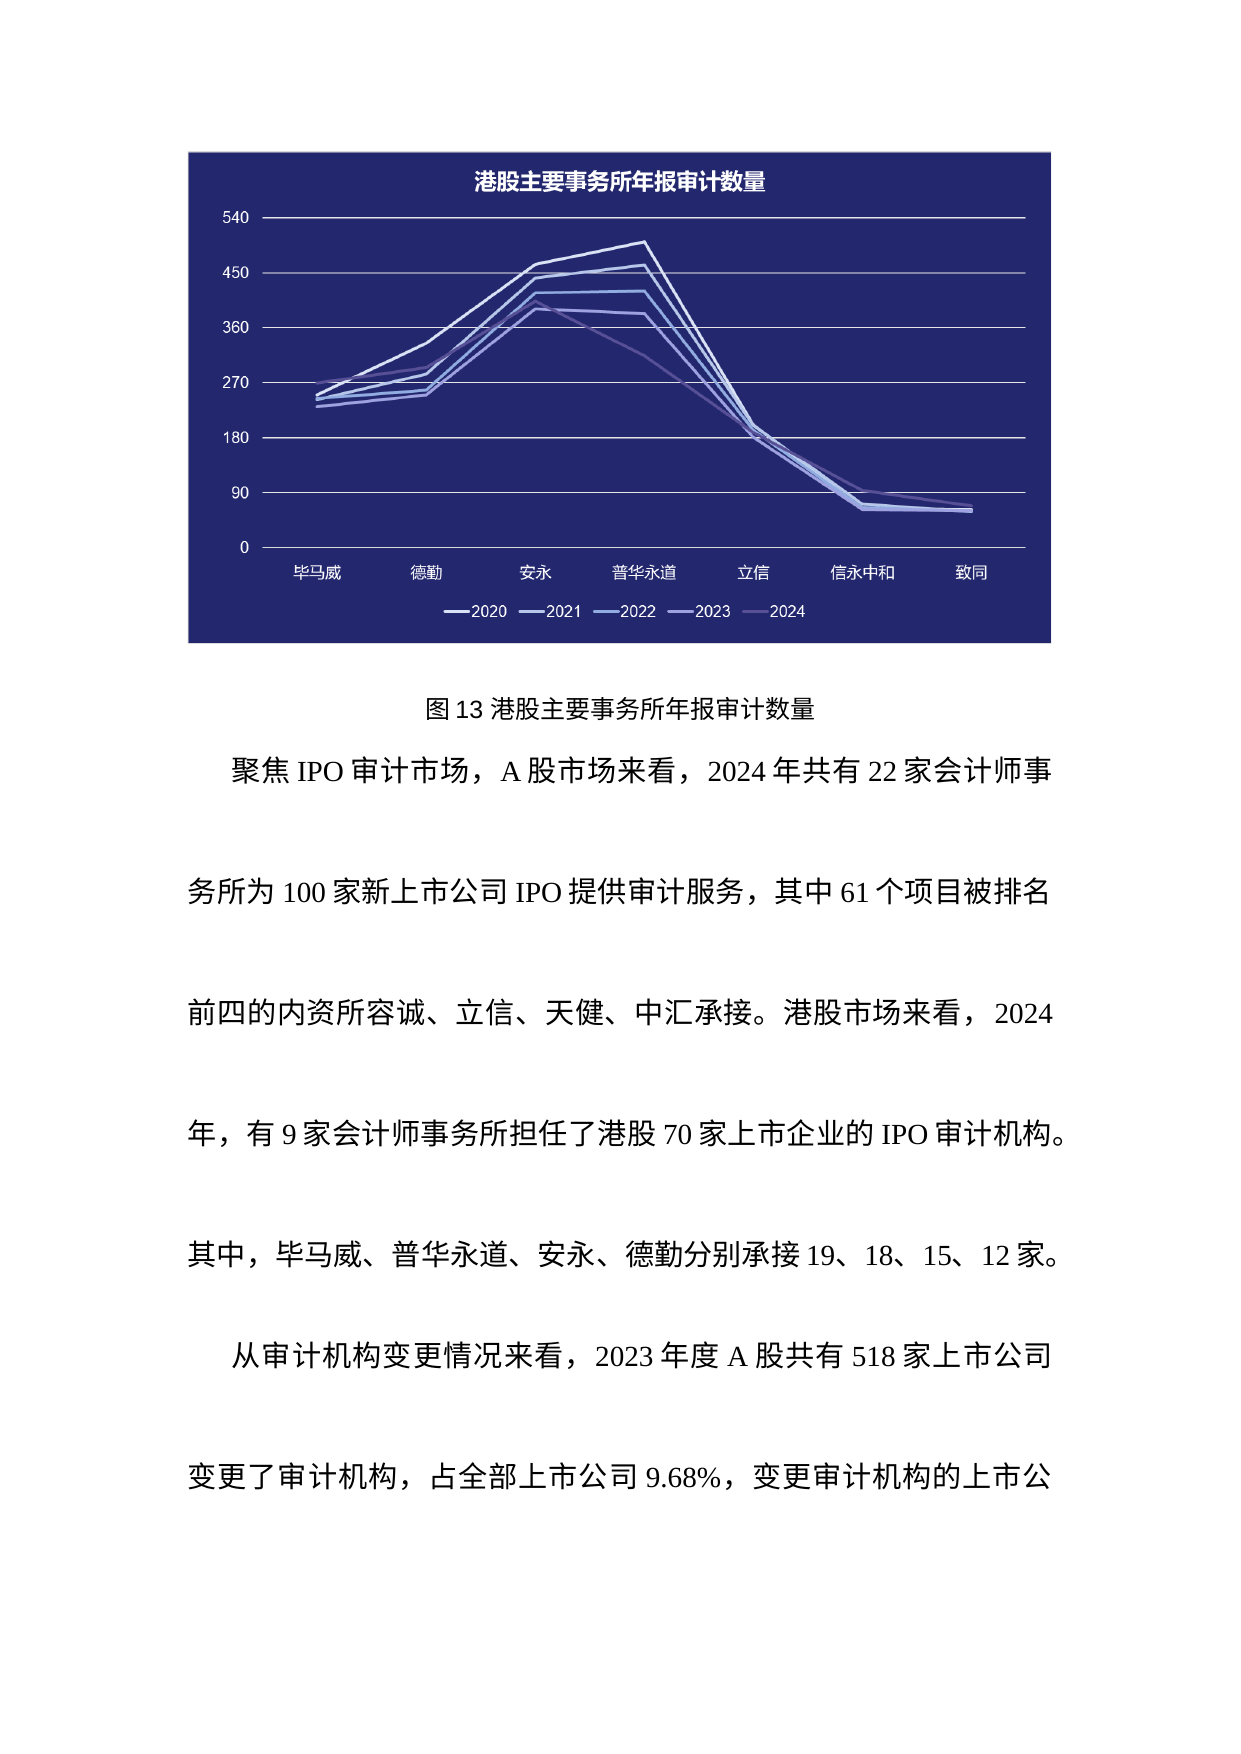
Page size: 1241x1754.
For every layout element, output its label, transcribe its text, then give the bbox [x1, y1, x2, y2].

text 聚焦IPO审计市场，A股市场来看，2024年共有22家会计师事务所为100家新上市公司IPO提供审计服务，其中61个项目被排名前四的内资所容诚、立信、天健、中汇承接。港股市场来看，2024年，有9家会计师事务所担任了港股70家上市企业的IPO审计机构。其中，毕马威、普华永道、安永、德勤分别承接19、18、15、12家。 [187, 728, 1053, 1293]
text 图13 港股主要事务所年报审计数量 [187, 688, 1053, 728]
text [187, 1314, 1053, 1515]
picture [187, 151, 1052, 644]
